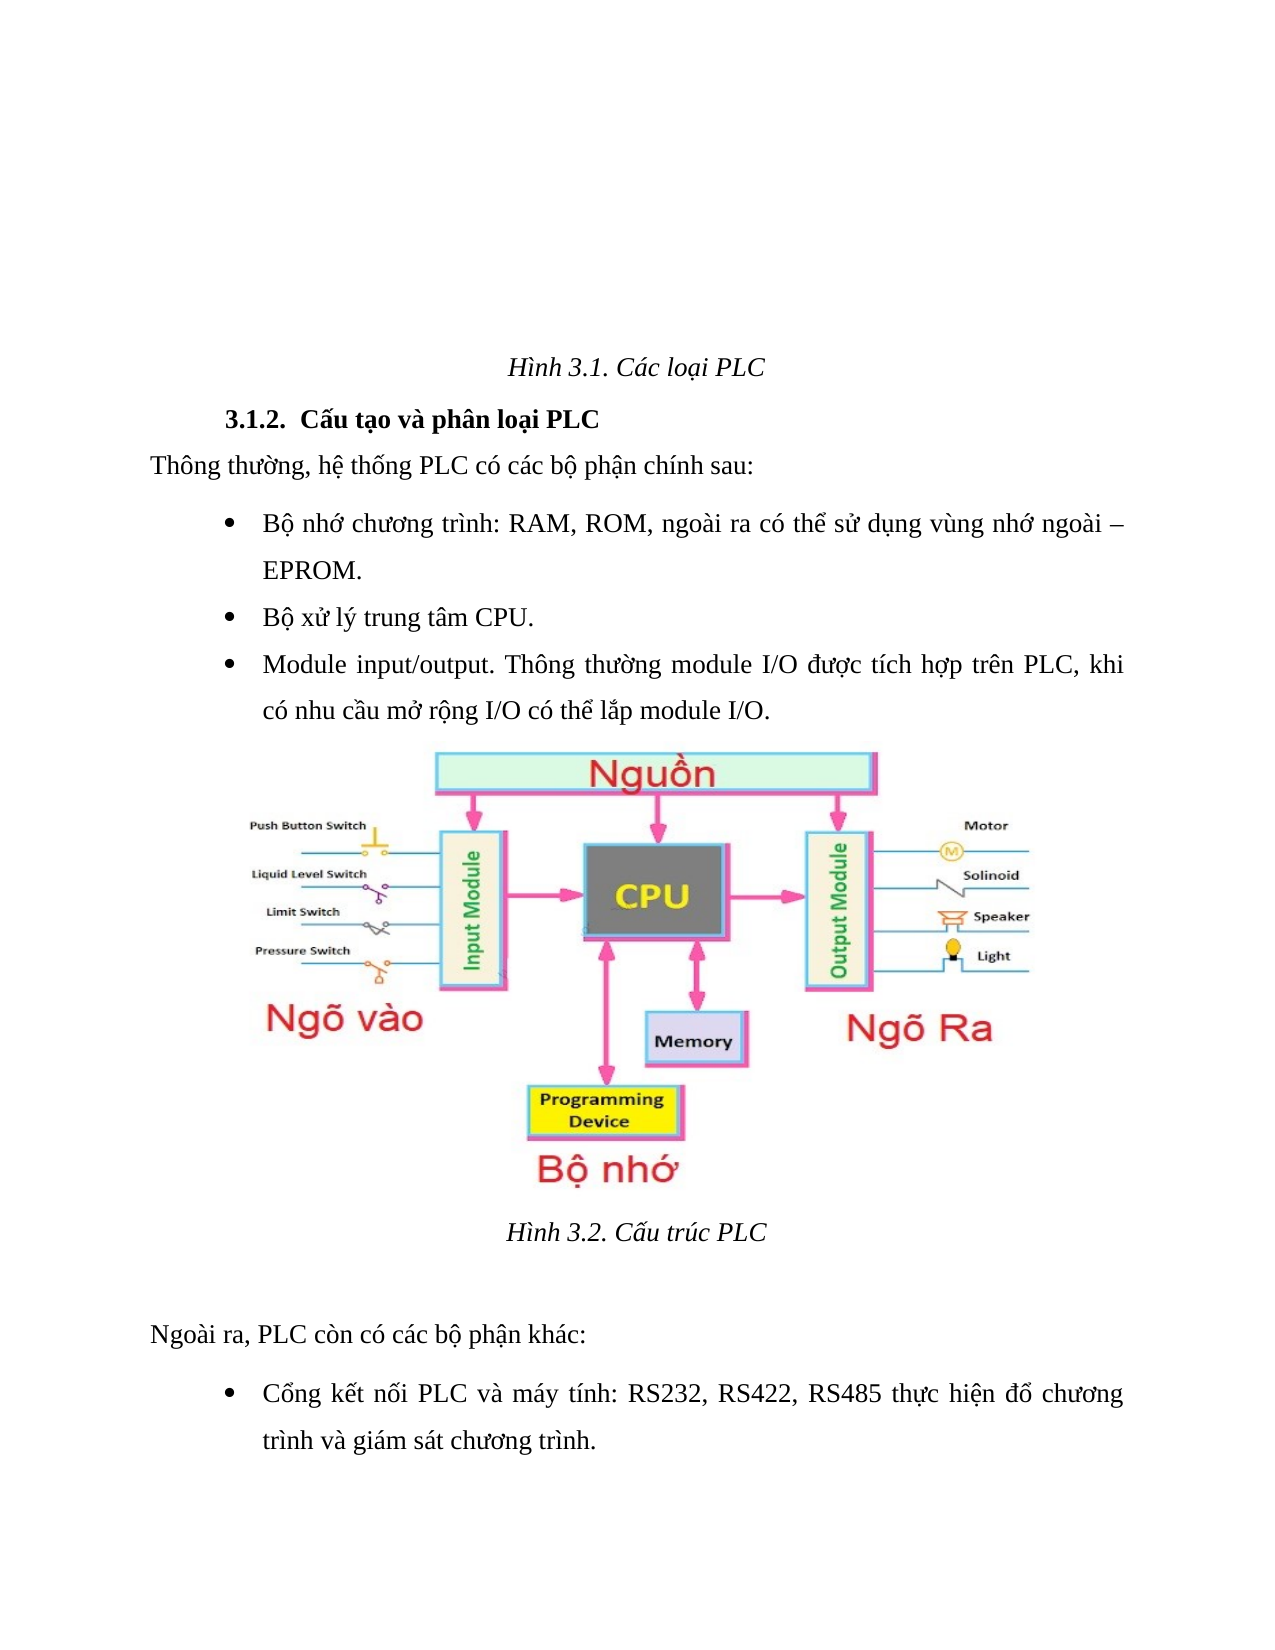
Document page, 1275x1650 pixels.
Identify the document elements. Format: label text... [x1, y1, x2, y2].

text Hình 3.1. Các loại PLC [150, 351, 1125, 382]
list Bộ xử lý trung tâm CPU. [225, 601, 1125, 632]
picture [228, 741, 1047, 1198]
text Thông thường, hệ thống PLC có các bộ phận chính sau: [150, 449, 1125, 480]
text Cấu tạo và phân loại PLC [225, 403, 1125, 434]
text Ngoài ra, PLC còn có các bộ phận khác: [150, 1319, 1125, 1350]
list Cổng kết nối PLC và máy tính: RS232, RS422, RS485 thực hiện đổ chương trình và giám sát chương trình. [225, 1377, 1125, 1455]
list Module input/output. Thông thường module I/O được tích hợp trên PLC, khi có nhu cầu mở rộng I/O có thể lắp module I/O. [225, 648, 1125, 726]
list Bộ nhớ chương trình: RAM, ROM, ngoài ra có thể sử dụng vùng nhớ ngoài – EPROM. [225, 507, 1125, 585]
text Hình 3.2. Cấu trúc PLC [150, 1216, 1125, 1248]
